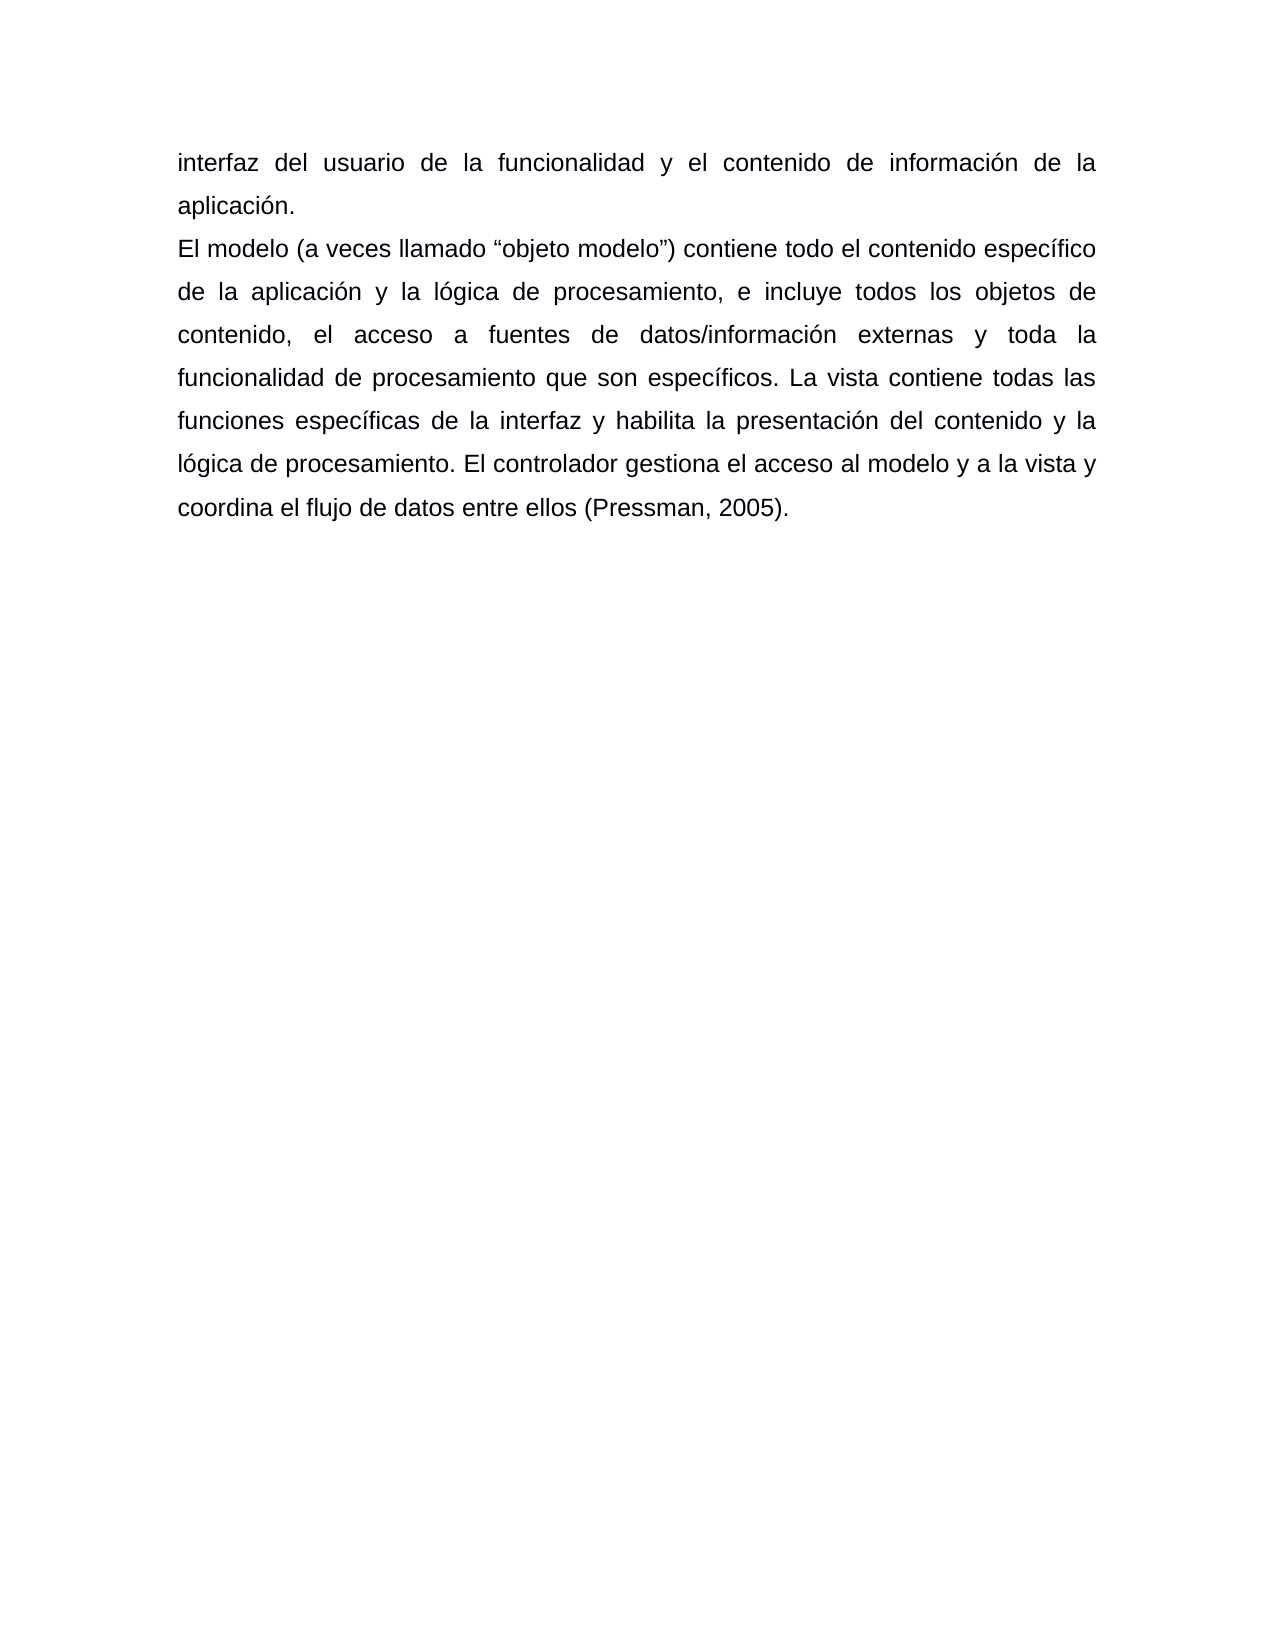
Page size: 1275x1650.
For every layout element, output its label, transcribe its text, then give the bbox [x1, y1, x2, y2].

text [177, 148, 1098, 219]
text El modelo (a veces llamado “objeto modelo”) contiene todo el contenido específico de la aplicación y la lógica de procesamiento, e incluye todos los objetos de contenido, el acceso a fuentes de datos/información externas y toda la funcionalidad de procesamiento que son específicos. La vista contiene todas las funciones específicas de la interfaz y habilita la presentación del contenido y la lógica de procesamiento. El controlador gestiona el acceso al modelo y a la vista y coordina el flujo de datos entre ellos (Pressman, 2005). [177, 234, 1098, 521]
